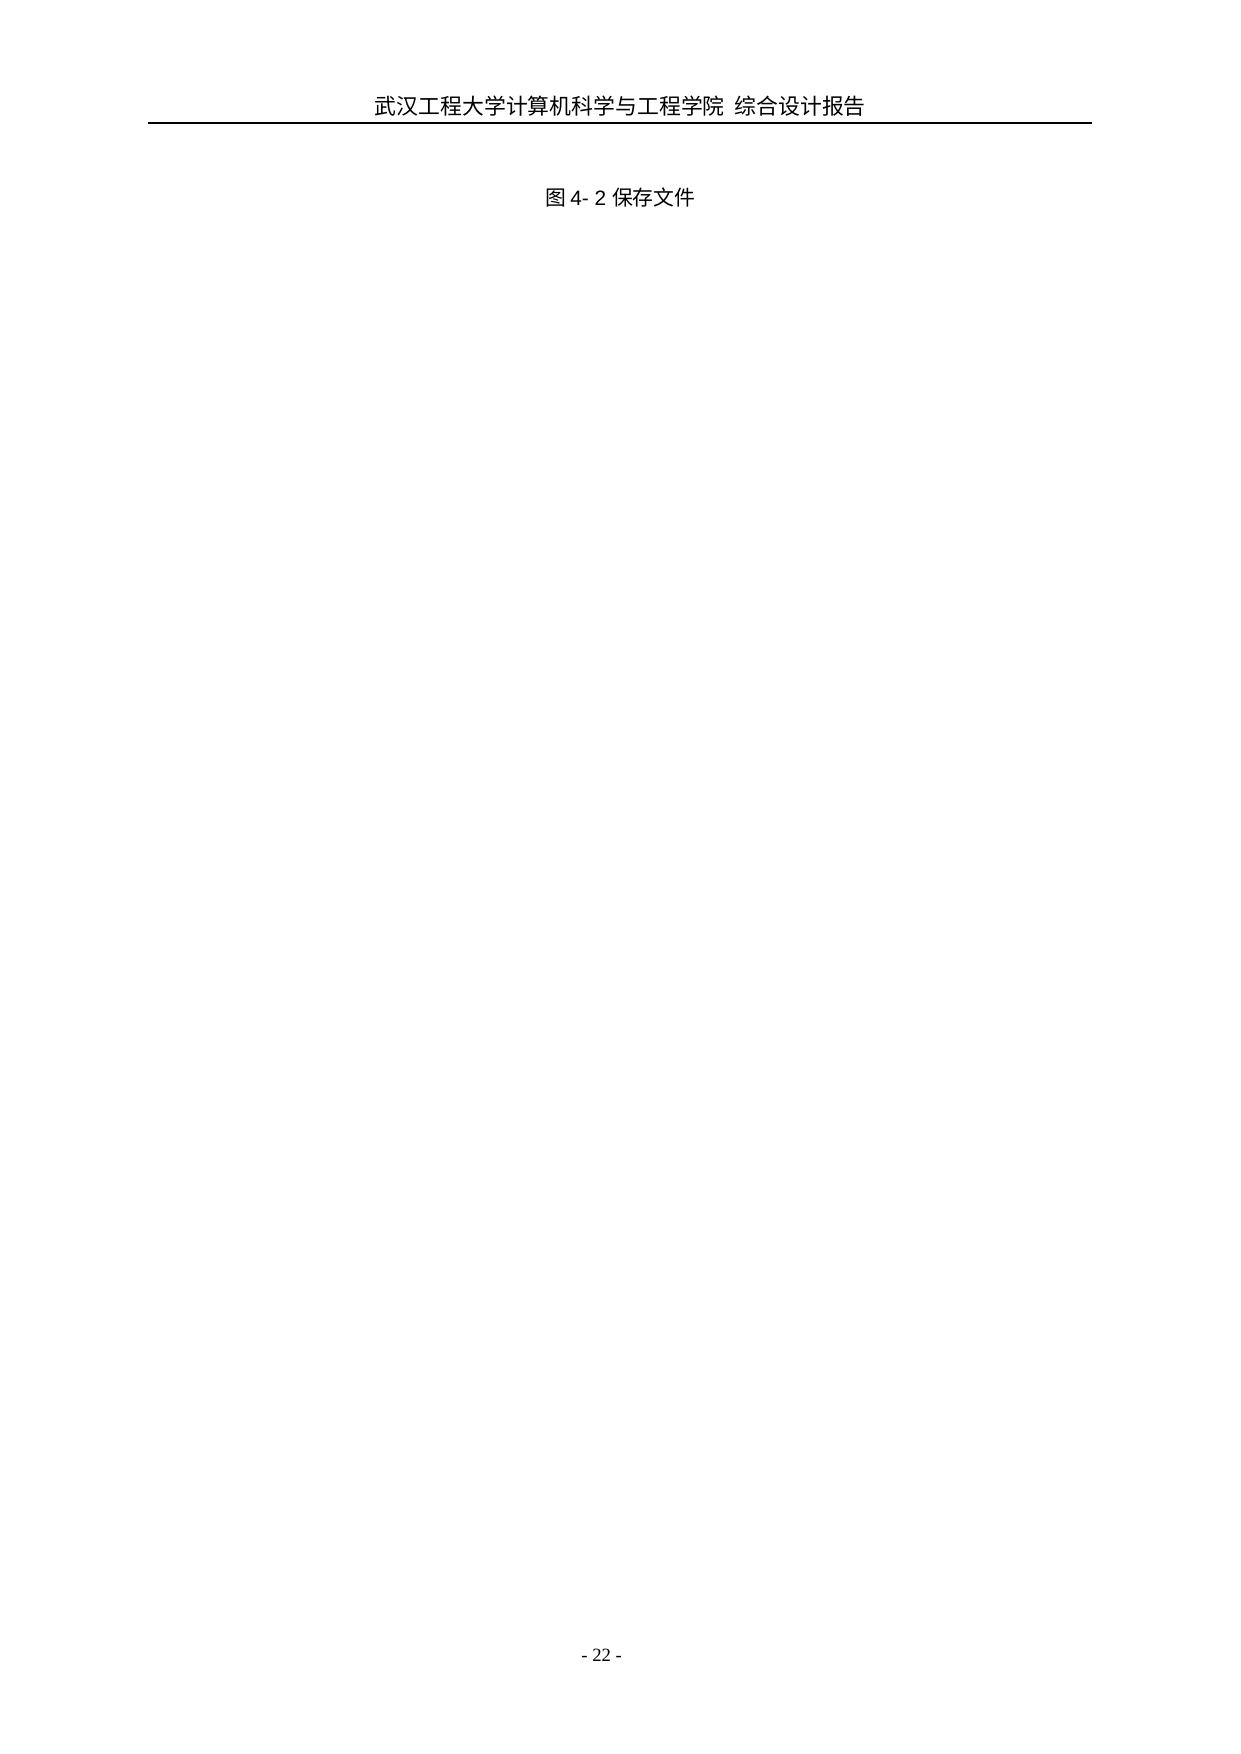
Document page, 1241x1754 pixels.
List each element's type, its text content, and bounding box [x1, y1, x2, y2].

text 图4- 2 保存文件 [148, 180, 1092, 212]
